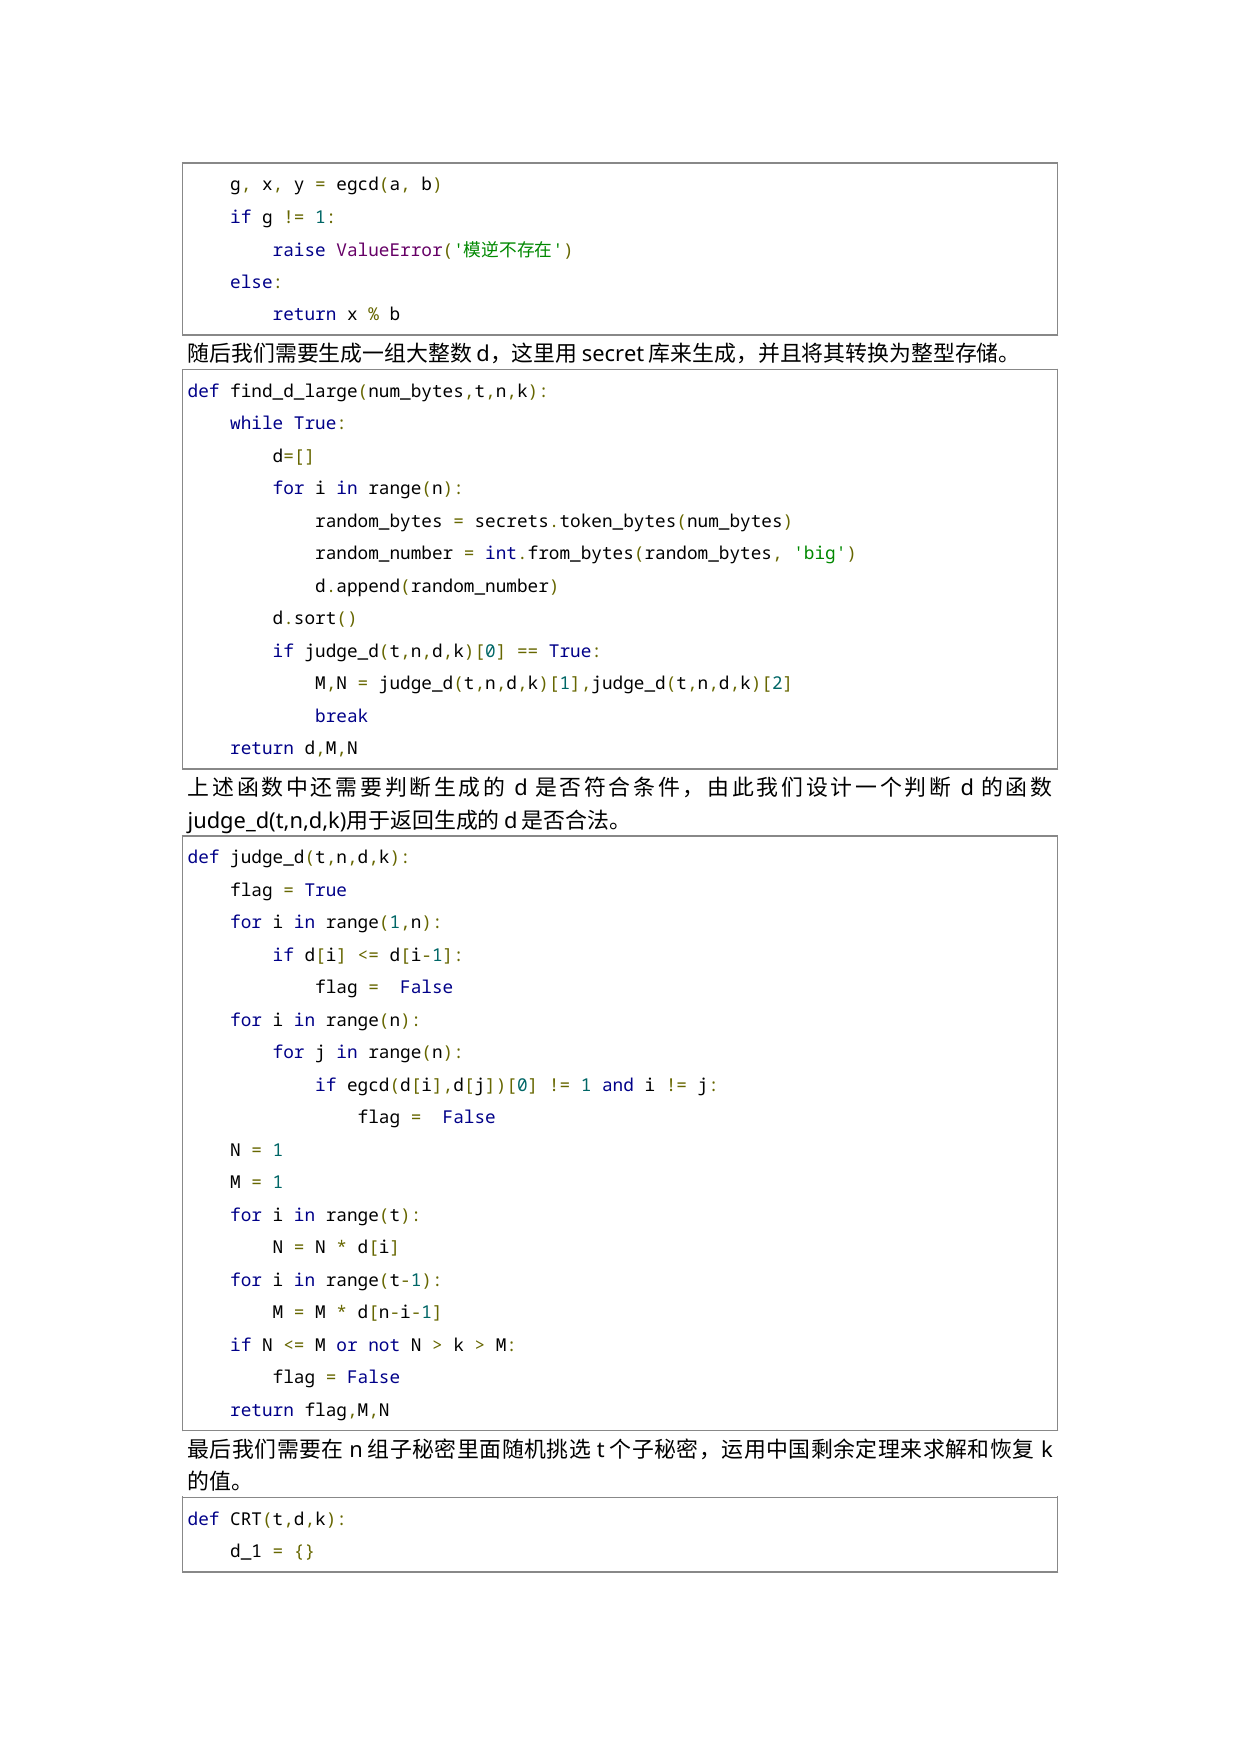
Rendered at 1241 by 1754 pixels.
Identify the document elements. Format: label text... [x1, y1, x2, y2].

text while True: [187, 407, 1053, 439]
text if g != 1: [187, 200, 1053, 233]
text def find_d_large(num_bytes,t,n,k): [183, 370, 1057, 407]
text def judge_d(t,n,d,k): [183, 837, 1057, 873]
text random_number = int.from_bytes(random_bytes, 'big') [187, 537, 1053, 569]
text N = 1 [187, 1133, 1053, 1166]
text return d,M,N [183, 726, 1057, 768]
text if N <= M or not N > k > M: [187, 1328, 1053, 1361]
text flag = False [187, 1361, 1053, 1387]
text if egcd(d[i],d[j])[0] != 1 and i != j: [187, 1068, 1053, 1101]
text for i in range(n): [187, 472, 1053, 504]
text random_bytes = secrets.token_bytes(num_bytes) [187, 504, 1053, 537]
text d.sort() [187, 602, 1053, 634]
text raise ValueError('模逆不存在') [187, 233, 1053, 265]
text M = 1 [187, 1166, 1053, 1198]
text for i in range(n): [187, 1003, 1053, 1036]
text M = M * d[n-i-1] [187, 1296, 1053, 1328]
text if d[i] <= d[i-1]: [187, 938, 1053, 971]
text N = N * d[i] [187, 1231, 1053, 1263]
text flag = False [187, 971, 1053, 1003]
text return x % b [183, 292, 1057, 334]
text g, x, y = egcd(a, b) [183, 164, 1057, 200]
text if judge_d(t,n,d,k)[0] == True: [187, 634, 1053, 667]
text 上述函数中还需要判断生成的d是否符合条件，由此我们设计一个判断d的函数judge_d(t,n,d,k)用于返回生成的d是否合法。 [187, 770, 1053, 835]
text flag = False [187, 1101, 1053, 1133]
text for i in range(t-1): [187, 1263, 1053, 1296]
text for j in range(n): [187, 1036, 1053, 1068]
text d_1 = {} [183, 1529, 1057, 1571]
text def CRT(t,d,k): [183, 1498, 1057, 1529]
text for i in range(1,n): [187, 906, 1053, 938]
text for i in range(t): [187, 1198, 1053, 1231]
text break [187, 699, 1053, 726]
text flag = True [187, 873, 1053, 906]
text d.append(random_number) [187, 569, 1053, 602]
text 随后我们需要生成一组大整数d，这里用secret库来生成，并且将其转换为整型存储。 [187, 336, 1053, 368]
text return flag,M,N [183, 1387, 1057, 1430]
text 最后我们需要在n组子秘密里面随机挑选t个子秘密，运用中国剩余定理来求解和恢复k的值。 [187, 1431, 1053, 1496]
text M,N = judge_d(t,n,d,k)[1],judge_d(t,n,d,k)[2] [187, 667, 1053, 699]
text else: [187, 265, 1053, 292]
text d=[] [187, 439, 1053, 472]
